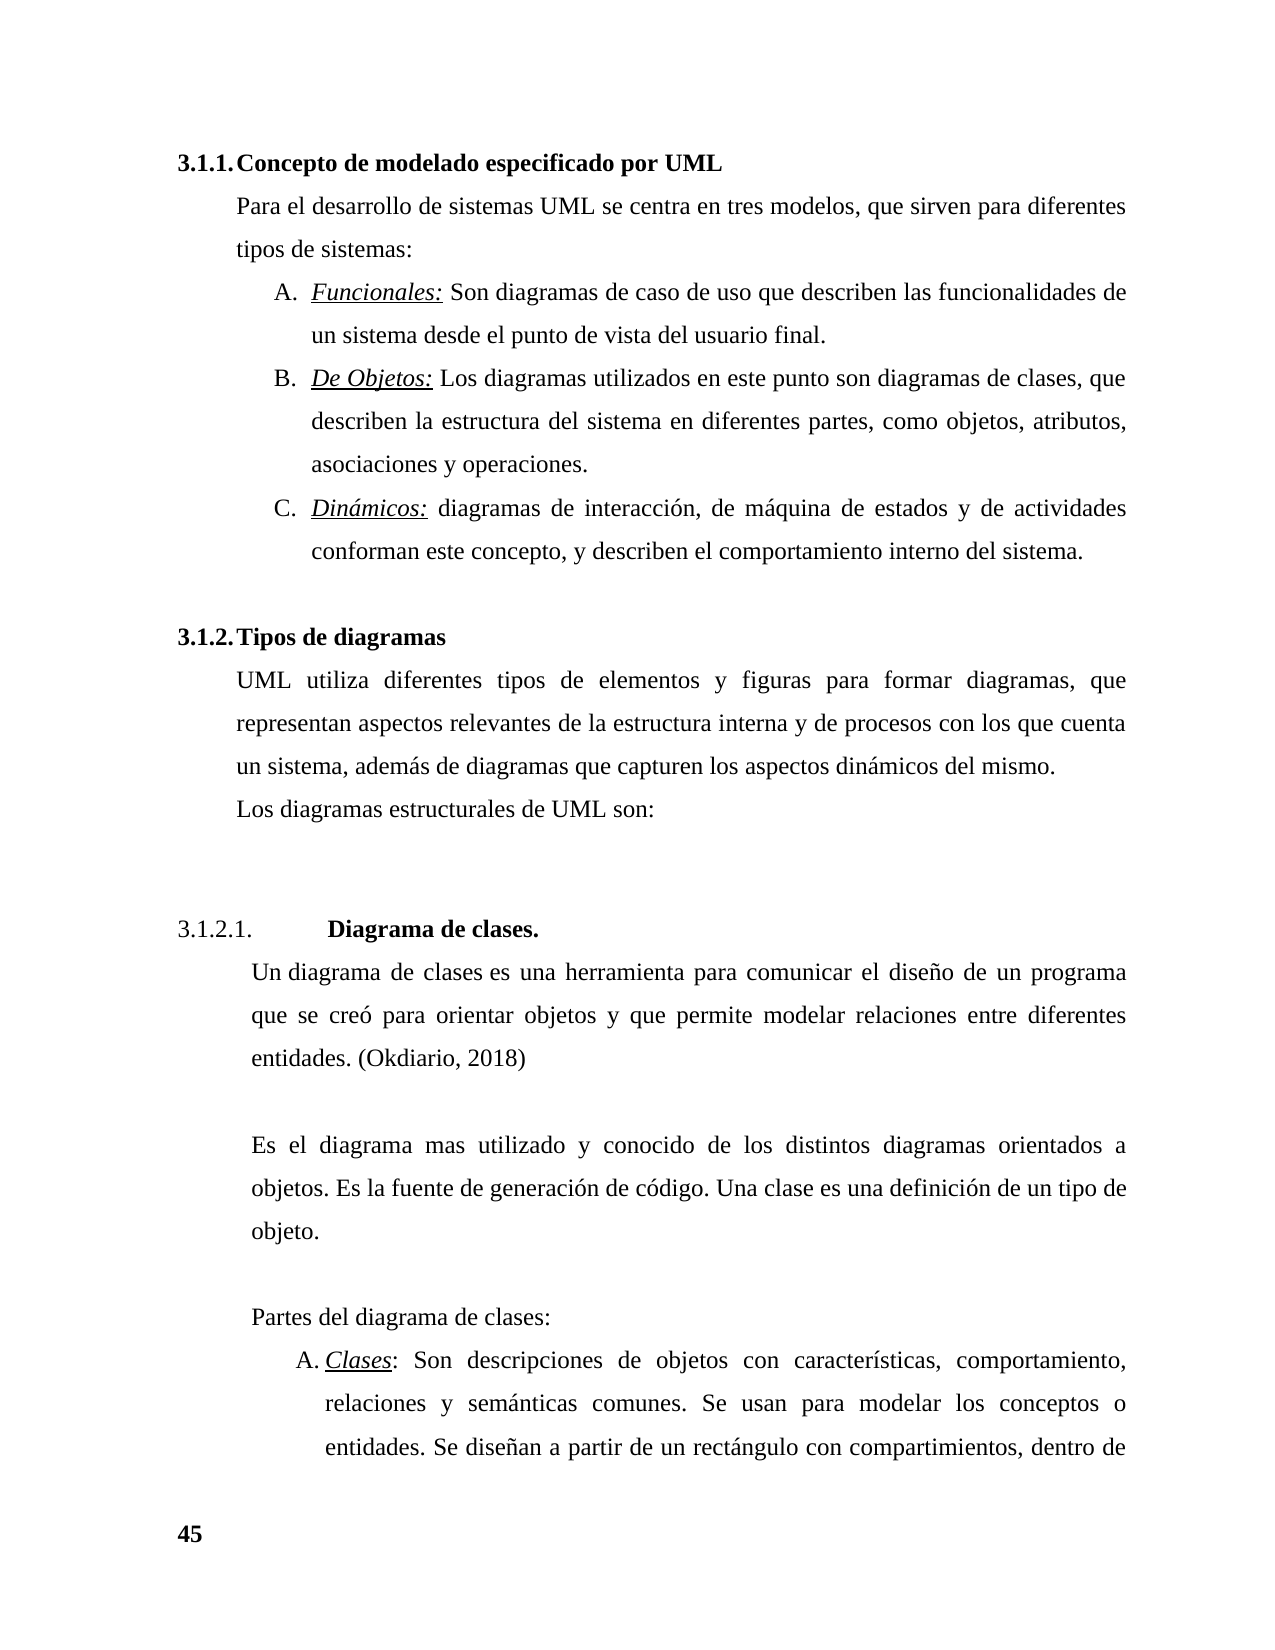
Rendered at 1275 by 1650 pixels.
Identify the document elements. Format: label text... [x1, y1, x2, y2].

list Partes del diagrama de clases: [251, 1302, 1127, 1331]
list Tipos de diagramas [177, 622, 1127, 651]
list Los diagramas estructurales de UML son: [236, 794, 1127, 823]
list Diagrama de clases. [177, 914, 1127, 943]
list Un diagrama de clases es una herramienta para comunicar el diseño de un programa que se creó para orientar objetos y que permite modelar relaciones entre diferentes entidades. [251, 957, 1127, 1072]
list Concepto de modelado especificado por UML [177, 148, 1127, 176]
list Funcionales: Son diagramas de caso de uso que describen las funcionalidades de un sistema desde el punto de vista del usuario final. [274, 277, 1127, 349]
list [295, 1345, 1127, 1460]
list De Objetos: Los diagramas utilizados en este punto son diagramas de clases, que describen la estructura del sistema en diferentes partes, como objetos, atributos, asociaciones y operaciones. [274, 363, 1127, 478]
list Para el desarrollo de sistemas UML se centra en tres modelos, que sirven para diferentes tipos de sistemas: [236, 191, 1127, 263]
list UML utiliza diferentes tipos de elementos y figuras para formar diagramas, que representan aspectos relevantes de la estructura interna y de procesos con los que cuenta un sistema, además de diagramas que capturen los aspectos dinámicos del mismo. [236, 665, 1127, 780]
list Es el diagrama mas utilizado y conocido de los distintos diagramas orientados a objetos. Es la fuente de generación de código. Una clase es una definición de un tipo de objeto. [251, 1130, 1127, 1245]
list Dinámicos: diagramas de interacción, de máquina de estados y de actividades conforman este concepto, y describen el comportamiento interno del sistema. [274, 493, 1127, 564]
